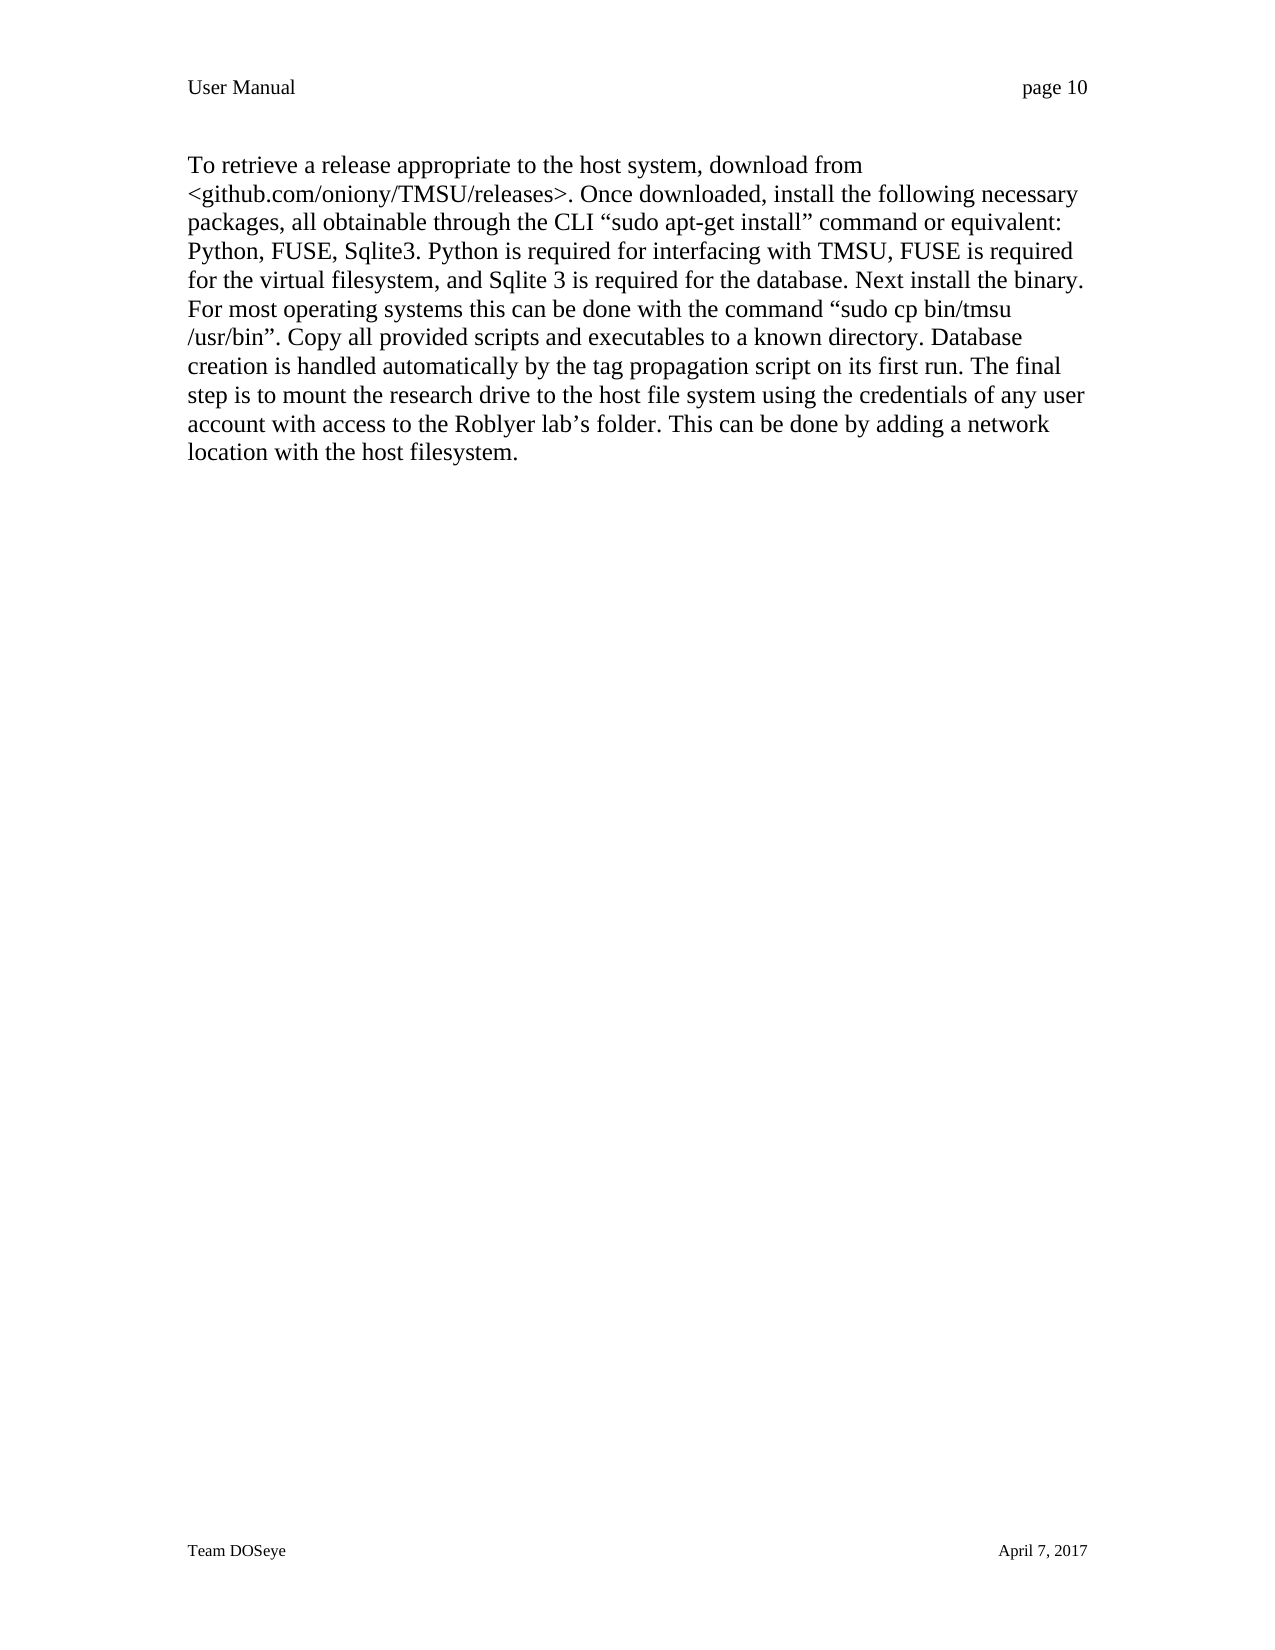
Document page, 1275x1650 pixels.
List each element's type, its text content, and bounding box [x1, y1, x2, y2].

text To retrieve a release appropriate to the host system, download from <github.com/oniony/TMSU/releases>. Once downloaded, install the following necessary packages, all obtainable through the CLI “sudo apt-get install” command or equivalent: Python, FUSE, Sqlite3. Python is required for interfacing with TMSU, FUSE is required for the virtual filesystem, and Sqlite 3 is required for the database. Next install the binary. For most operating systems this can be done with the command “sudo cp bin/tmsu /usr/bin”. Copy all provided scripts and executables to a known directory. Database creation is handled automatically by the tag propagation script on its first run. The final step is to mount the research drive to the host file system using the credentials of any user account with access to the Roblyer lab’s folder. This can be done by adding a network location with the host filesystem. [187, 150, 1087, 466]
